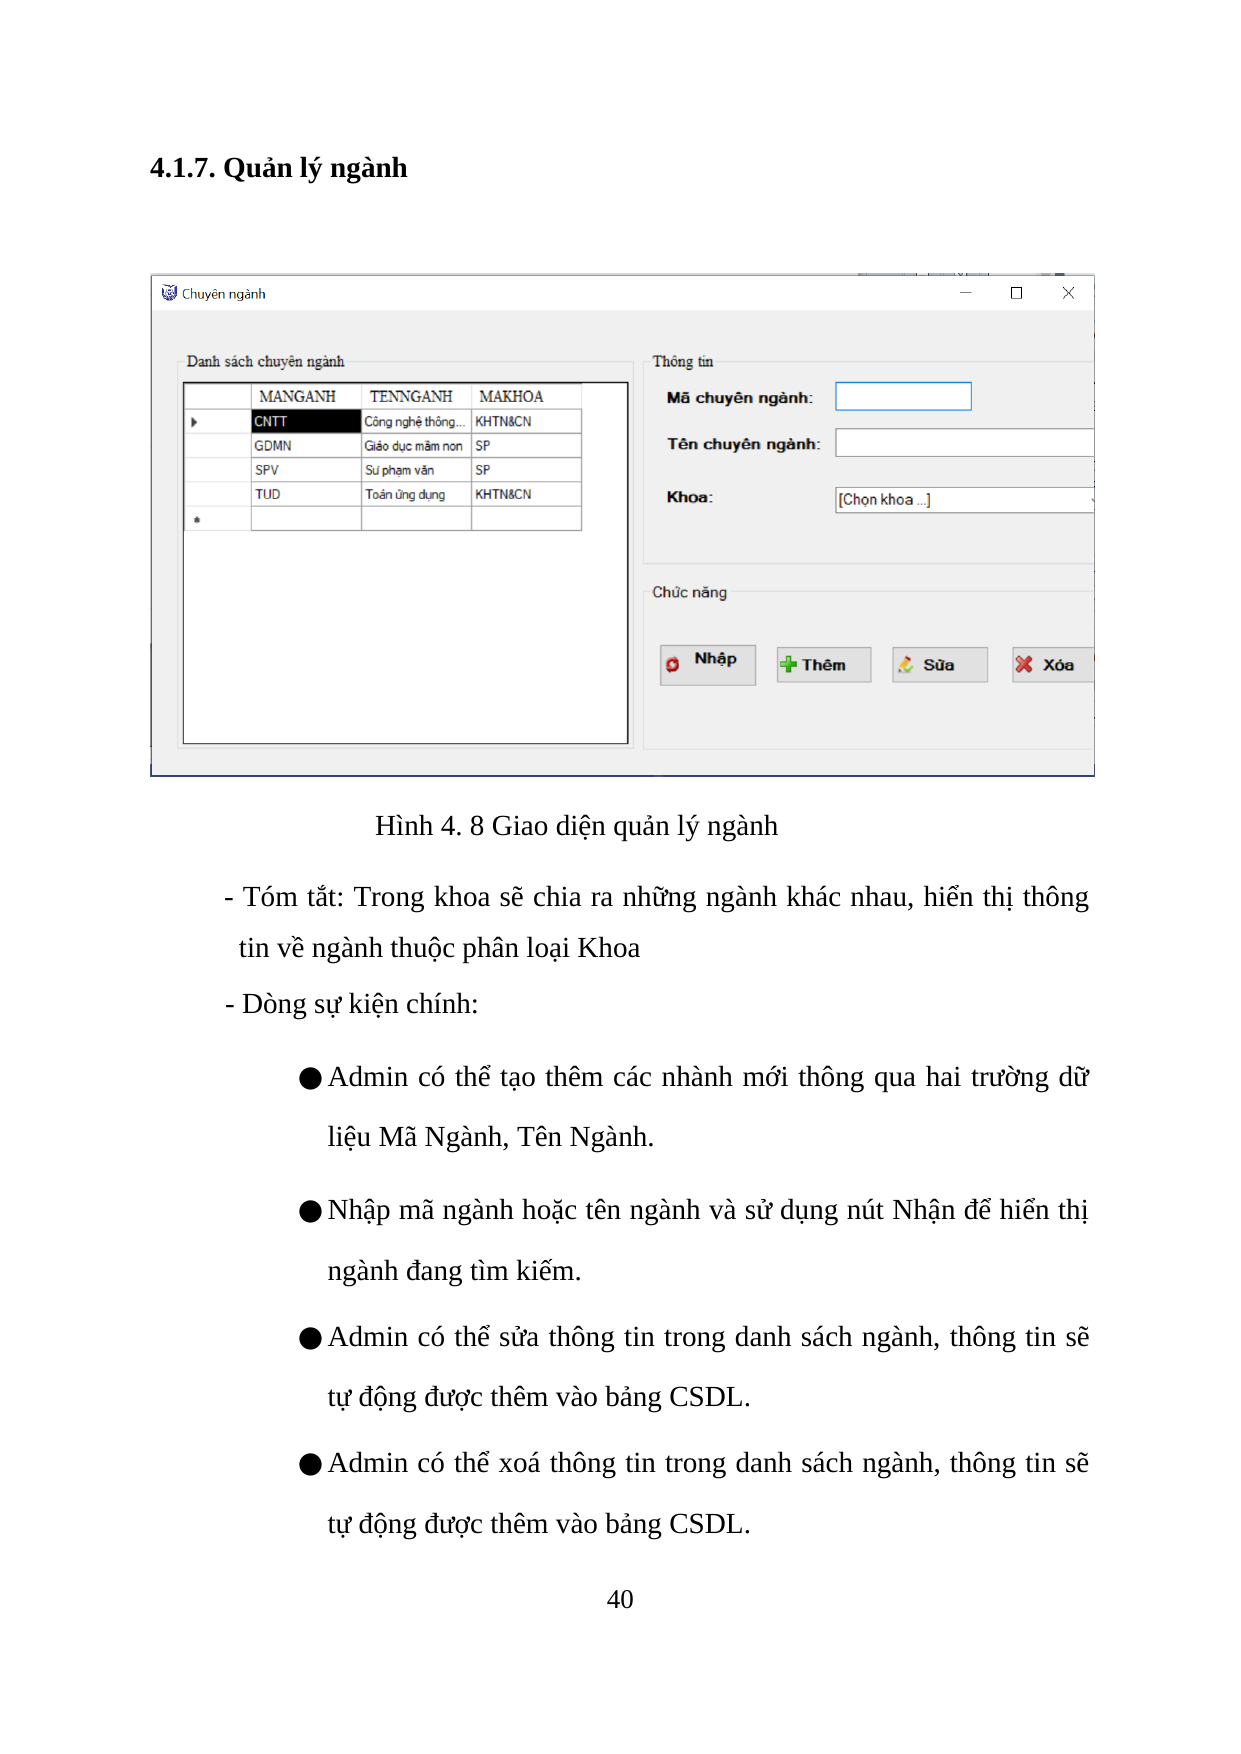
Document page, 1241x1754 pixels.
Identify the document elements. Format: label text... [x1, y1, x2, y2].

list Nhập mã ngành hoặc tên ngành và sử dụng nút Nhận để hiển thị ngành đang tìm kiếm. [298, 1176, 1090, 1286]
text Hình 4. 8 Giao diện quản lý ngành [300, 808, 1090, 842]
list Admin có thể sửa thông tin trong danh sách ngành, thông tin sẽ tự động được thêm vào bảng CSDL. [298, 1303, 1090, 1413]
list Admin có thể tạo thêm các nhành mới thông qua hai trường dữ liệu Mã Ngành, Tên Ngành. [298, 1043, 1090, 1153]
text - Tóm tắt: Trong khoa sẽ chia ra những ngành khác nhau, hiển thị thông tin về ngành thuộc phân loại Khoa [224, 879, 1090, 963]
list Admin có thể xoá thông tin trong danh sách ngành, thông tin sẽ tự động được thêm vào bảng CSDL. [298, 1430, 1090, 1540]
subtitle 4.1.7. Quản lý ngành [150, 150, 1090, 183]
picture [150, 273, 1095, 777]
text - Dòng sự kiện chính: [150, 986, 1090, 1020]
